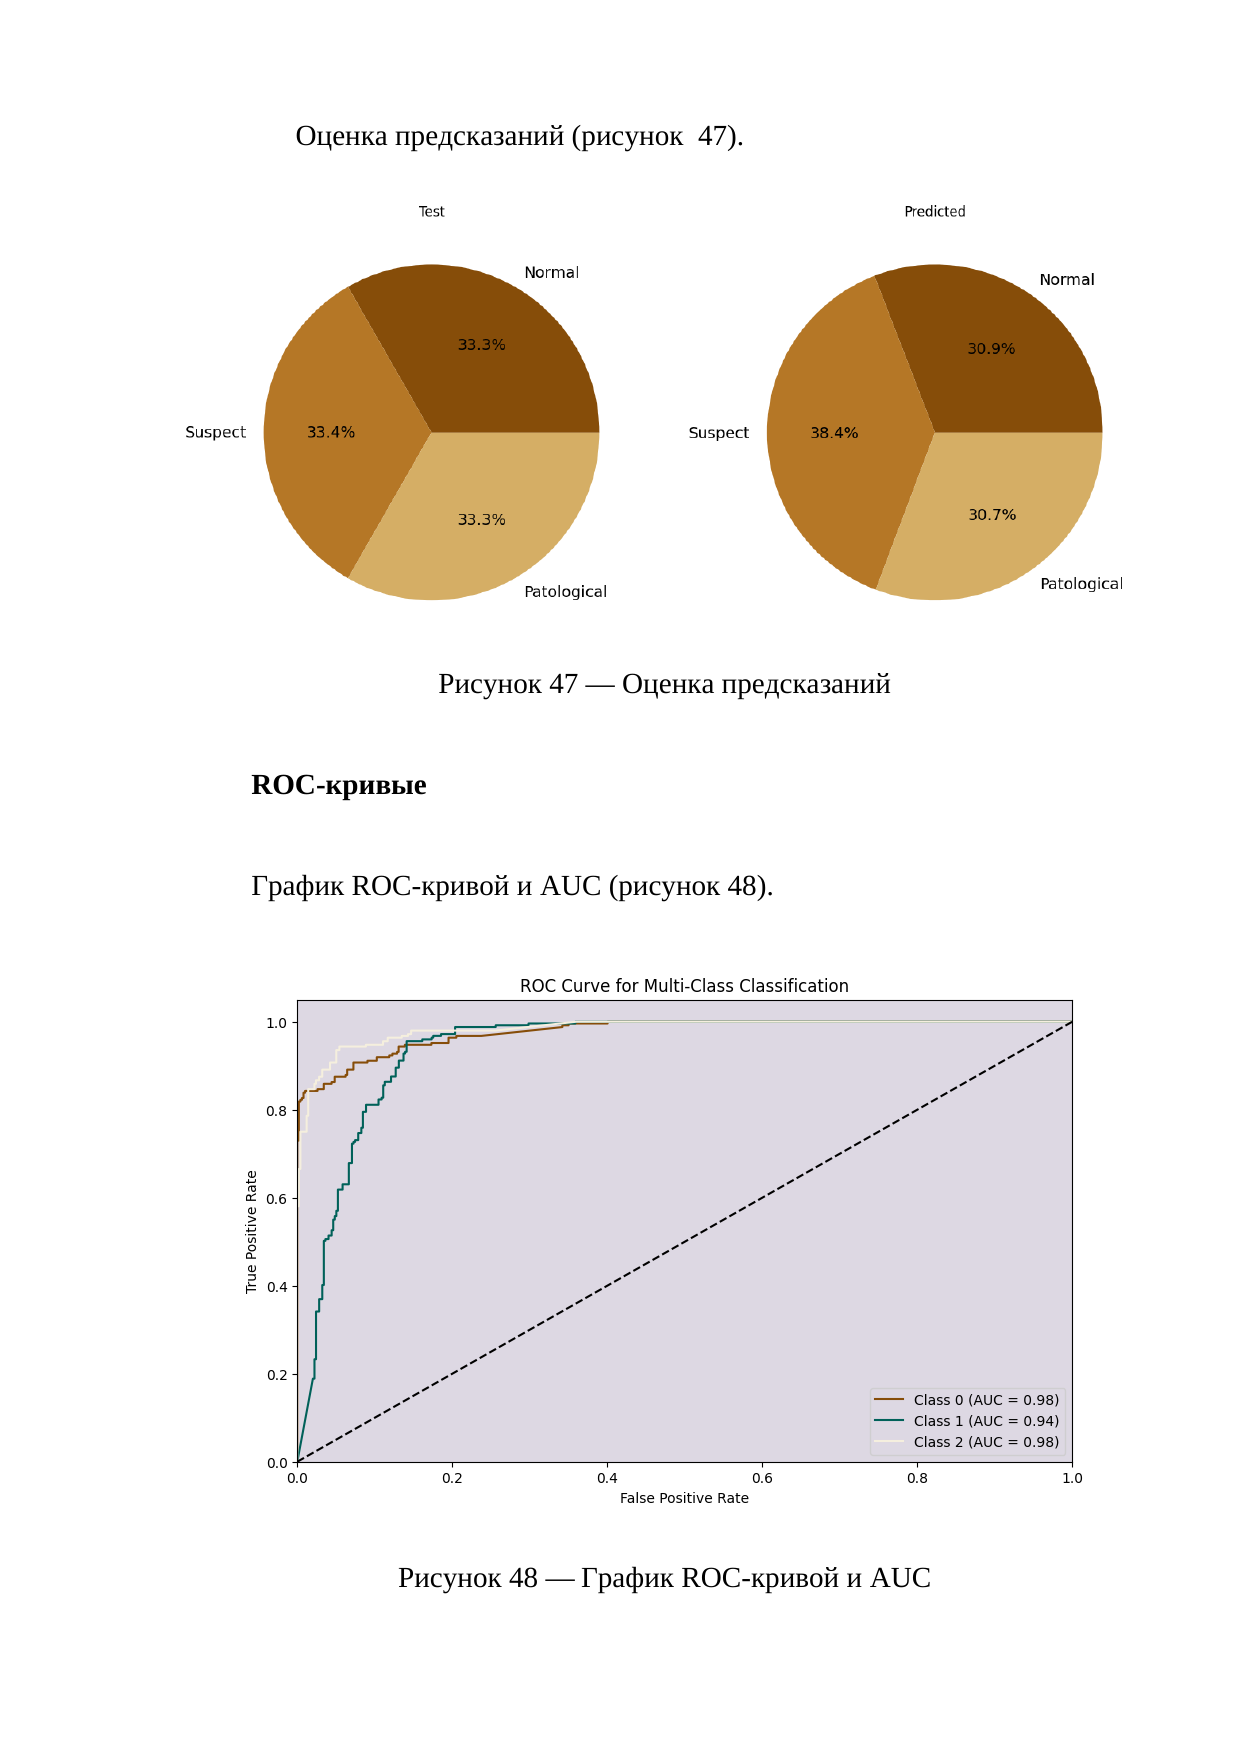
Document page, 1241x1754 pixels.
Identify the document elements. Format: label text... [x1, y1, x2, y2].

text График ROC-кривой и AUC (рисунок 48). [177, 868, 1152, 901]
picture [236, 968, 1093, 1515]
text ROC-кривые [177, 767, 1152, 801]
text Рисунок 47 — Оценка предсказаний [177, 650, 1152, 700]
text Рисунок 48 — График ROC-кривой и AUC [177, 1561, 1152, 1594]
text Оценка предсказаний (рисунок 47). [295, 118, 1152, 152]
picture [177, 197, 1152, 650]
